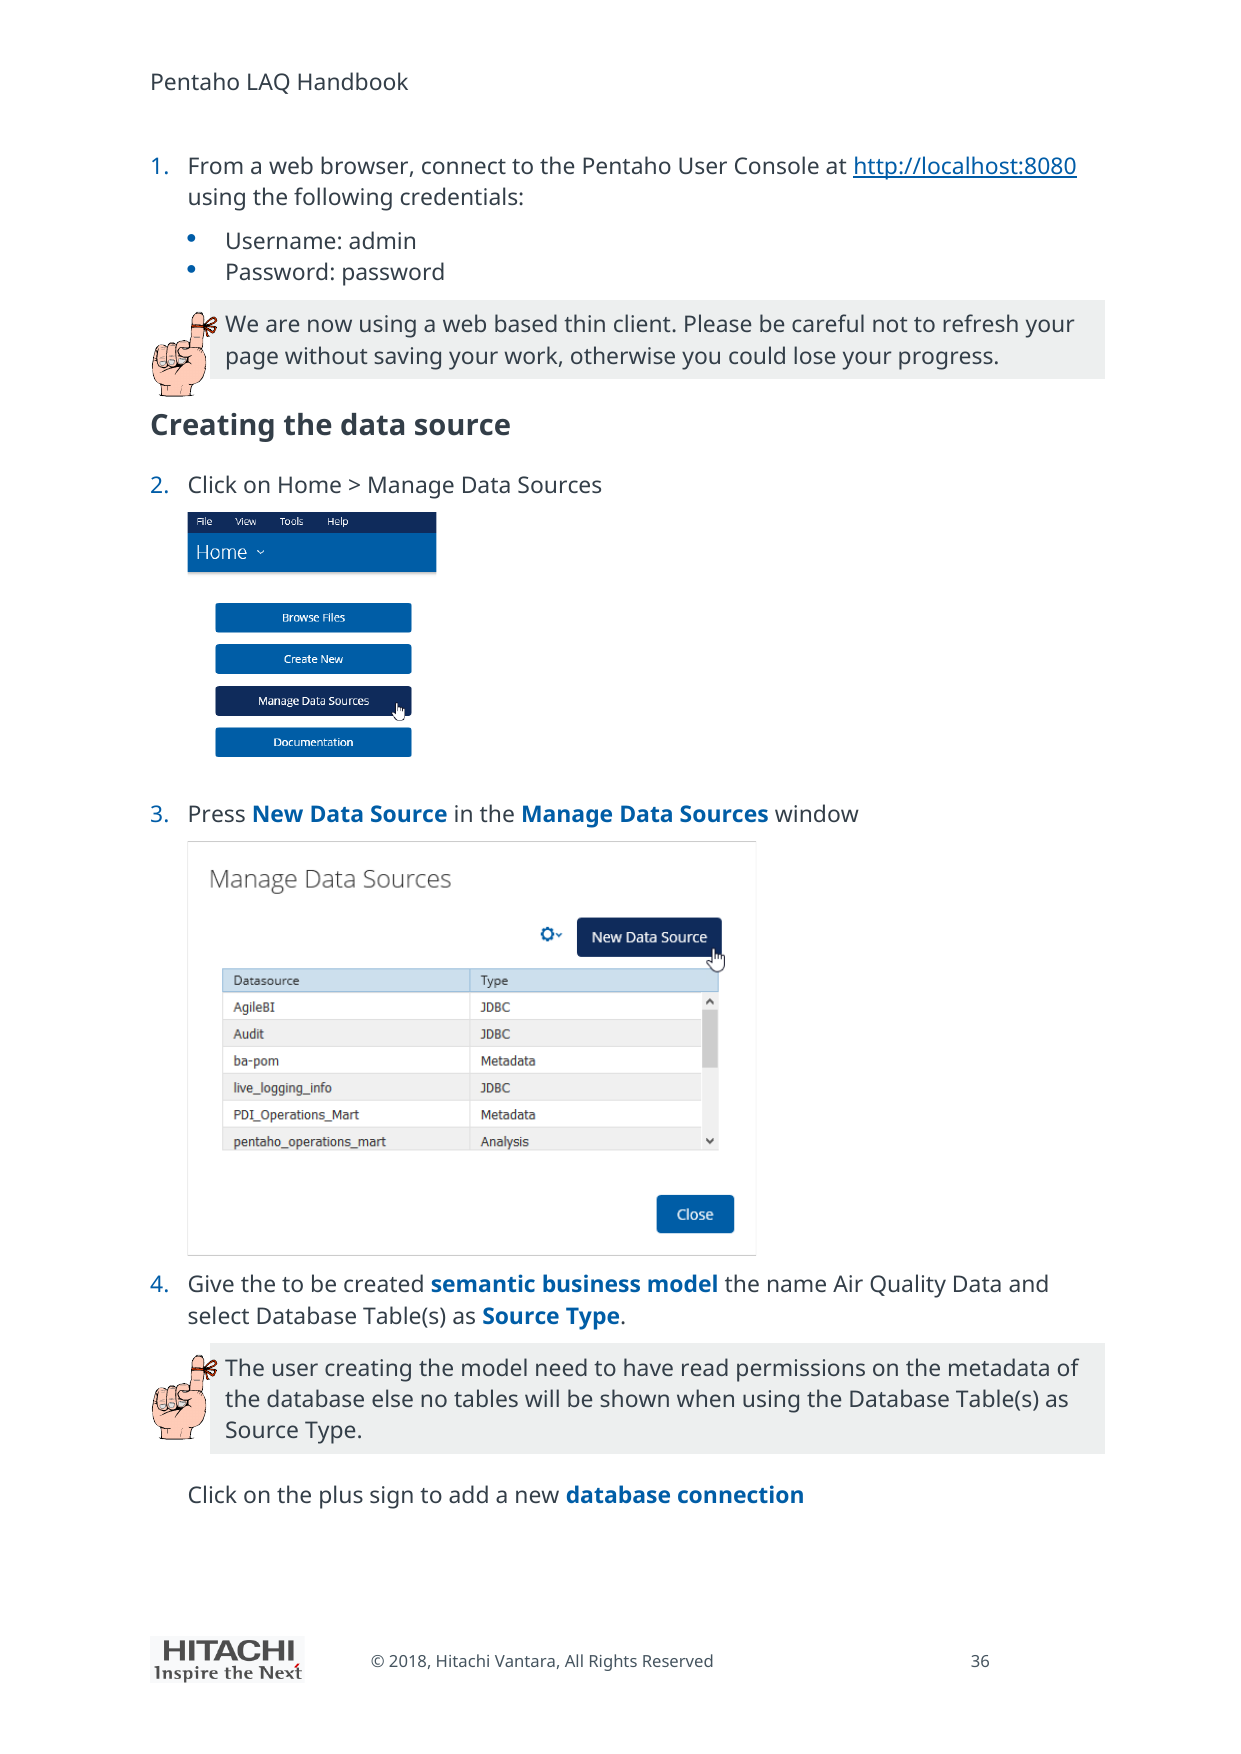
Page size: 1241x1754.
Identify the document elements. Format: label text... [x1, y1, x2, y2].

text The user creating the model need to have read permissions on the metadata of the database else no tables will be shown when using the Database Table(s) as Source Type. [217, 1350, 1098, 1447]
text Click on Home > Manage Data Sources [150, 469, 1090, 500]
text Username: admin [187, 225, 1090, 256]
list From a web browser, connect to the Pentaho User Console at http://localhost:8080 using the following credentials: [150, 150, 1090, 212]
text Password: password [187, 256, 1090, 287]
subtitle Creating the data source [150, 404, 1090, 444]
picture [150, 1353, 219, 1441]
picture [150, 310, 219, 398]
picture [187, 841, 757, 1256]
text We are now using a web based thin client. Please be careful not to refresh your page without saving your work, otherwise you could lose your progress. [217, 306, 1098, 373]
picture [150, 1636, 305, 1683]
text Press New Data Source in the Manage Data Sources window [150, 798, 1090, 829]
list Click on the plus sign to add a new database connection [187, 1479, 1090, 1510]
picture [187, 512, 437, 786]
text Give the to be created semantic business model the name Air Quality Data and select Database Table(s) as Source Type. [150, 1268, 1090, 1331]
